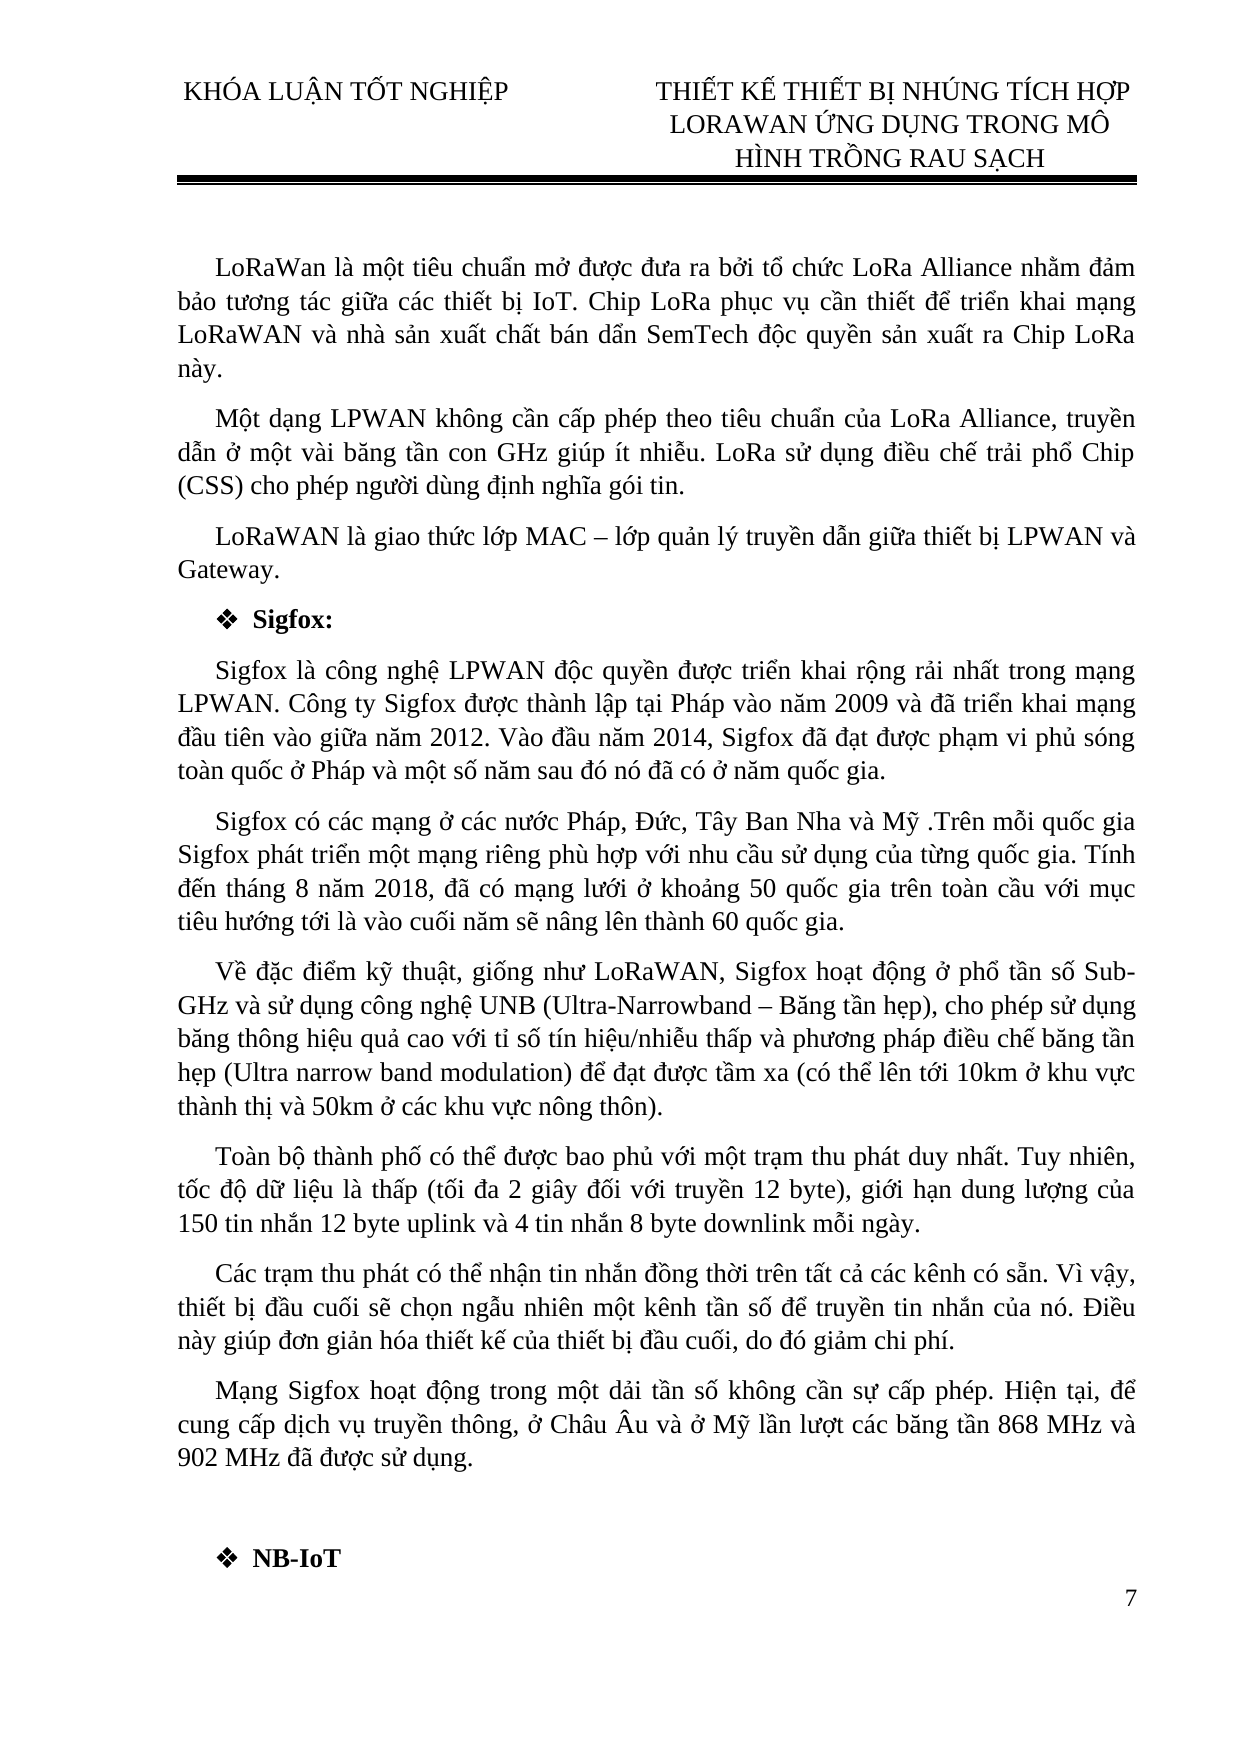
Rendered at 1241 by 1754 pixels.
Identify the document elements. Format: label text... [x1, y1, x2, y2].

text Về đặc điểm kỹ thuật, giống như LoRaWAN, Sigfox hoạt động ở phổ tần số Sub-GHz và sử dụng công nghệ UNB (Ultra-Narrowband – Băng tần hẹp), cho phép sử dụng băng thông hiệu quả cao với tỉ số tín hiệu/nhiễu thấp và phương pháp điều chế băng tần hẹp (Ultra narrow band modulation) để đạt được tầm xa (có thể lên tới 10km ở khu vực thành thị và 50km ở các khu vực nông thôn). [177, 955, 1137, 989]
text Sigfox là công nghệ LPWAN độc quyền được triển khai rộng rải nhất trong mạng LPWAN. Công ty Sigfox được thành lập tại Pháp vào năm 2009 và đã triển khai mạng đầu tiên vào giữa năm 2012. Vào đầu năm 2014, Sigfox đã đạt được phạm vi phủ sóng toàn quốc ở Pháp và một số năm sau đó nó đã có ở năm quốc gia. [177, 654, 1137, 786]
text LoRaWAN là giao thức lớp MAC – lớp quản lý truyền dẫn giữa thiết bị LPWAN và Gateway. [177, 519, 1137, 584]
list NB-IoT [215, 1542, 1137, 1573]
text Mạng Sigfox hoạt động trong một dải tần số không cần sự cấp phép. Hiện tại, để cung cấp dịch vụ truyền thông, ở Châu Âu và ở Mỹ lần lượt các băng tần 868 MHz và 902 MHz đã được sử dụng. [177, 1374, 1137, 1473]
list Sigfox: [215, 603, 1137, 634]
text Các trạm thu phát có thể nhận tin nhắn đồng thời trên tất cả các kênh có sẵn. Vì vậy, thiết bị đầu cuối sẽ chọn ngẫu nhiên một kênh tần số để truyền tin nhắn của nó. Điều này giúp đơn giản hóa thiết kế của thiết bị đầu cuối, do đó giảm chi phí. [177, 1257, 1137, 1355]
text Toàn bộ thành phố có thể được bao phủ với một trạm thu phát duy nhất. Tuy nhiên, tốc độ dữ liệu là thấp (tối đa 2 giây đối với truyền 12 byte), giới hạn dung lượng của 150 tin nhắn 12 byte uplink và 4 tin nhắn 8 byte downlink mỗi ngày. [177, 1140, 1137, 1238]
text Về đặc điểm kỹ thuật, giống như LoRaWAN, Sigfox hoạt động ở phổ tần số Sub-GHz và sử dụng công nghệ UNB (Ultra-Narrowband – Băng tần hẹp), cho phép sử dụng băng thông hiệu quả cao với tỉ số tín hiệu/nhiễu thấp và phương pháp điều chế băng tần hẹp (Ultra narrow band modulation) để đạt được tầm xa (có thể lên tới 10km ở khu vực thành thị và 50km ở các khu vực nông thôn). [177, 1087, 1137, 1121]
text Sigfox có các mạng ở các nước Pháp, Đức, Tây Ban Nha và Mỹ .Trên mỗi quốc gia Sigfox phát triển một mạng riêng phù hợp với nhu cầu sử dụng của từng quốc gia. Tính đến tháng 8 năm 2018, đã có mạng lưới ở khoảng 50 quốc gia trên toàn cầu với mục tiêu hướng tới là vào cuối năm sẽ nâng lên thành 60 quốc gia. [177, 903, 1137, 936]
text LoRaWan là một tiêu chuẩn mở được đưa ra bởi tổ chức LoRa Alliance nhằm đảm bảo tương tác giữa các thiết bị IoT. Chip LoRa phục vụ cần thiết để triển khai mạng LoRaWAN và nhà sản xuất chất bán dẩn SemTech độc quyền sản xuất ra Chip LoRa này. [177, 251, 1137, 383]
text Sigfox có các mạng ở các nước Pháp, Đức, Tây Ban Nha và Mỹ .Trên mỗi quốc gia Sigfox phát triển một mạng riêng phù hợp với nhu cầu sử dụng của từng quốc gia. Tính đến tháng 8 năm 2018, đã có mạng lưới ở khoảng 50 quốc gia trên toàn cầu với mục tiêu hướng tới là vào cuối năm sẽ nâng lên thành 60 quốc gia. [177, 804, 1137, 838]
text Một dạng LPWAN không cần cấp phép theo tiêu chuẩn của LoRa Alliance, truyền dẫn ở một vài băng tần con GHz giúp ít nhiễu. LoRa sử dụng điều chế trải phổ Chip (CSS) cho phép người dùng định nghĩa gói tin. [177, 402, 1137, 501]
